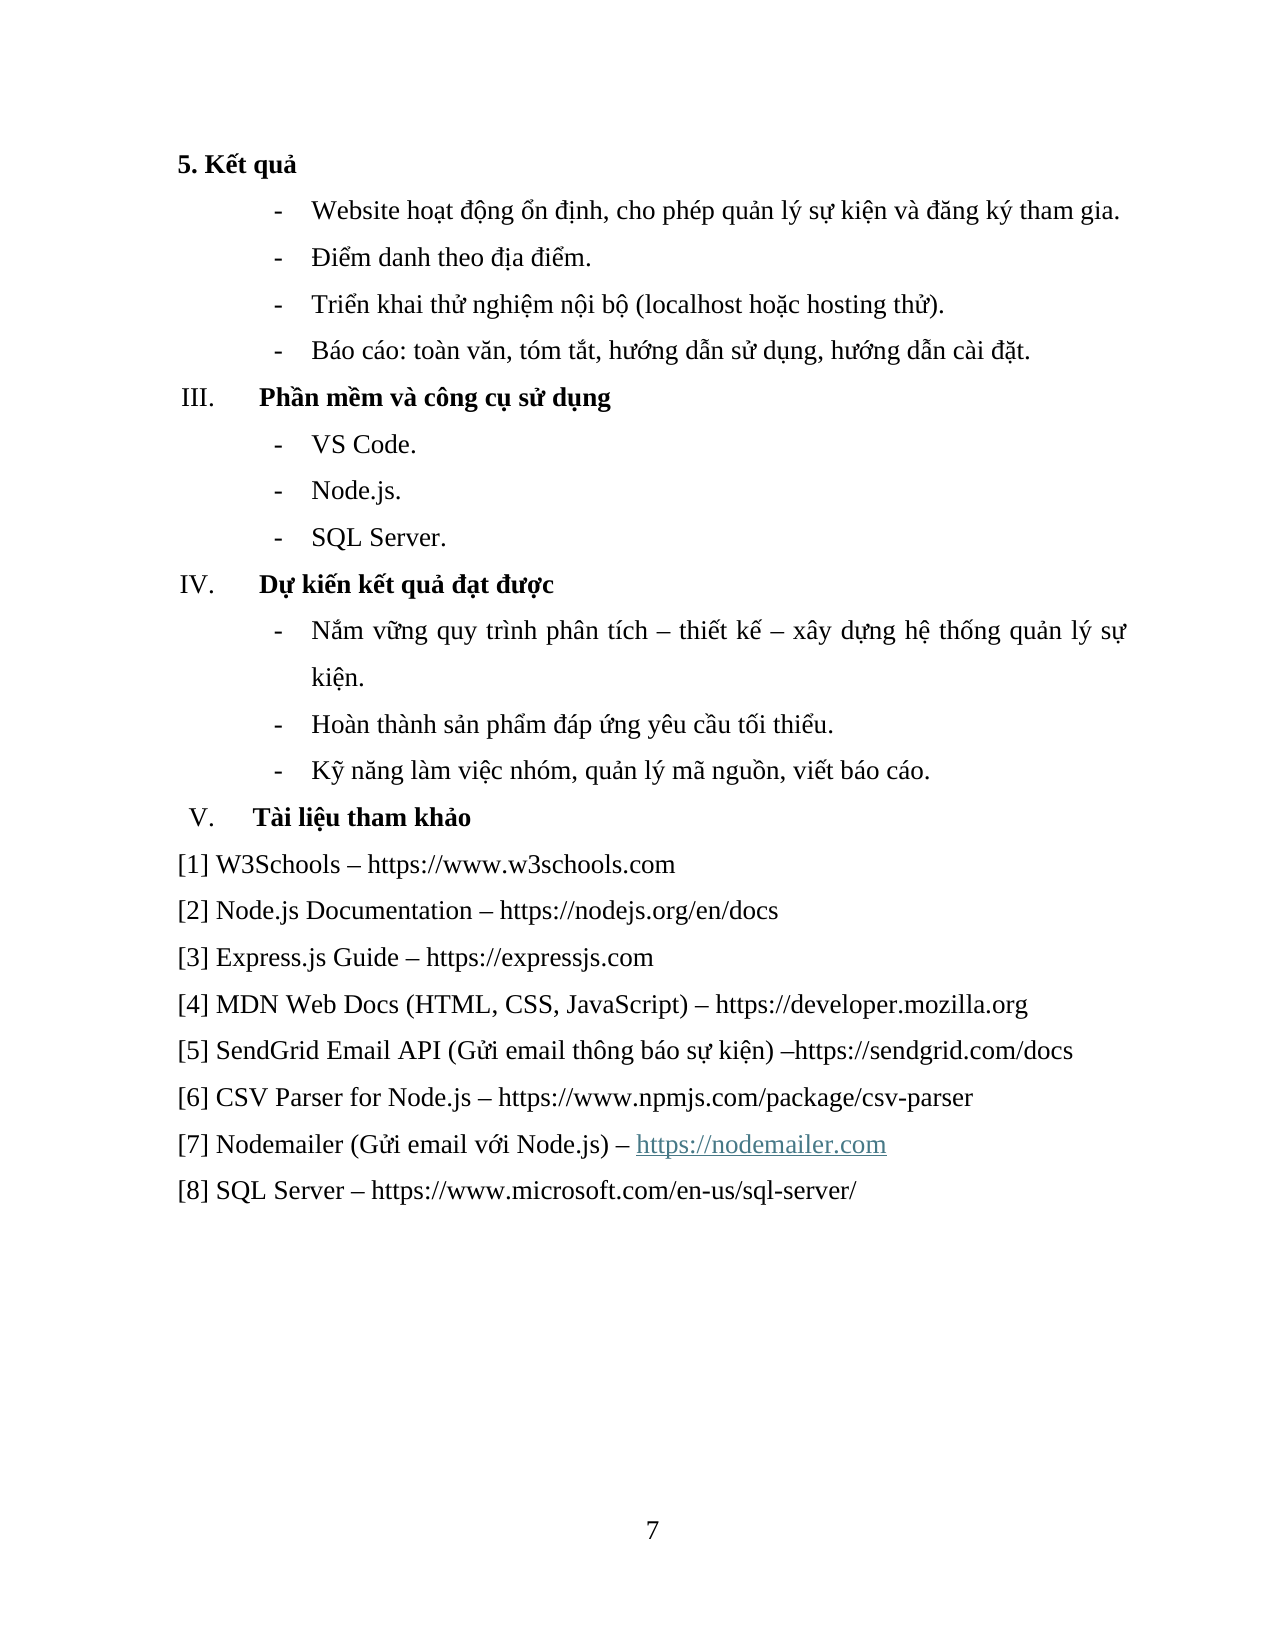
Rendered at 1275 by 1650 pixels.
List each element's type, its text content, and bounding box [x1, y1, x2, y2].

list Điểm danh theo địa điểm. [274, 241, 1127, 272]
text [4] MDN Web Docs (HTML, CSS, JavaScript) – https://developer.mozilla.org [177, 988, 1127, 1019]
text [7] Nodemailer (Gửi email với Node.js) – https://nodemailer.com [177, 1128, 1127, 1159]
text [1] W3Schools – https://www.w3schools.com [177, 848, 1127, 879]
list Báo cáo: toàn văn, tóm tắt, hướng dẫn sử dụng, hướng dẫn cài đặt. [274, 334, 1127, 366]
list Tài liệu tham khảo [215, 801, 1127, 832]
list Nắm vững quy trình phân tích – thiết kế – xây dựng hệ thống quản lý sự kiện. [274, 614, 1127, 692]
text [8] SQL Server – https://www.microsoft.com/en-us/sql-server/ [177, 1174, 1127, 1206]
list Hoàn thành sản phẩm đáp ứng yêu cầu tối thiểu. [274, 708, 1127, 739]
list VS Code. [274, 428, 1127, 459]
list Kỹ năng làm việc nhóm, quản lý mã nguồn, viết báo cáo. [274, 754, 1127, 786]
list Dự kiến kết quả đạt được [215, 568, 1127, 599]
list SQL Server. [274, 521, 1127, 552]
list Website hoạt động ổn định, cho phép quản lý sự kiện và đăng ký tham gia. [274, 194, 1127, 226]
list Phần mềm và công cụ sử dụng [215, 381, 1127, 412]
text [3] Express.js Guide – https://expressjs.com [177, 941, 1127, 972]
text [6] CSV Parser for Node.js – https://www.npmjs.com/package/csv-parser [177, 1081, 1127, 1112]
text [5] SendGrid Email API (Gửi email thông báo sự kiện) –https://sendgrid.com/docs [177, 1034, 1127, 1066]
text [2] Node.js Documentation – https://nodejs.org/en/docs [177, 894, 1127, 926]
list Node.js. [274, 474, 1127, 506]
list Triển khai thử nghiệm nội bộ (localhost hoặc hosting thử). [274, 288, 1127, 319]
text 5. Kết quả [177, 148, 1127, 179]
